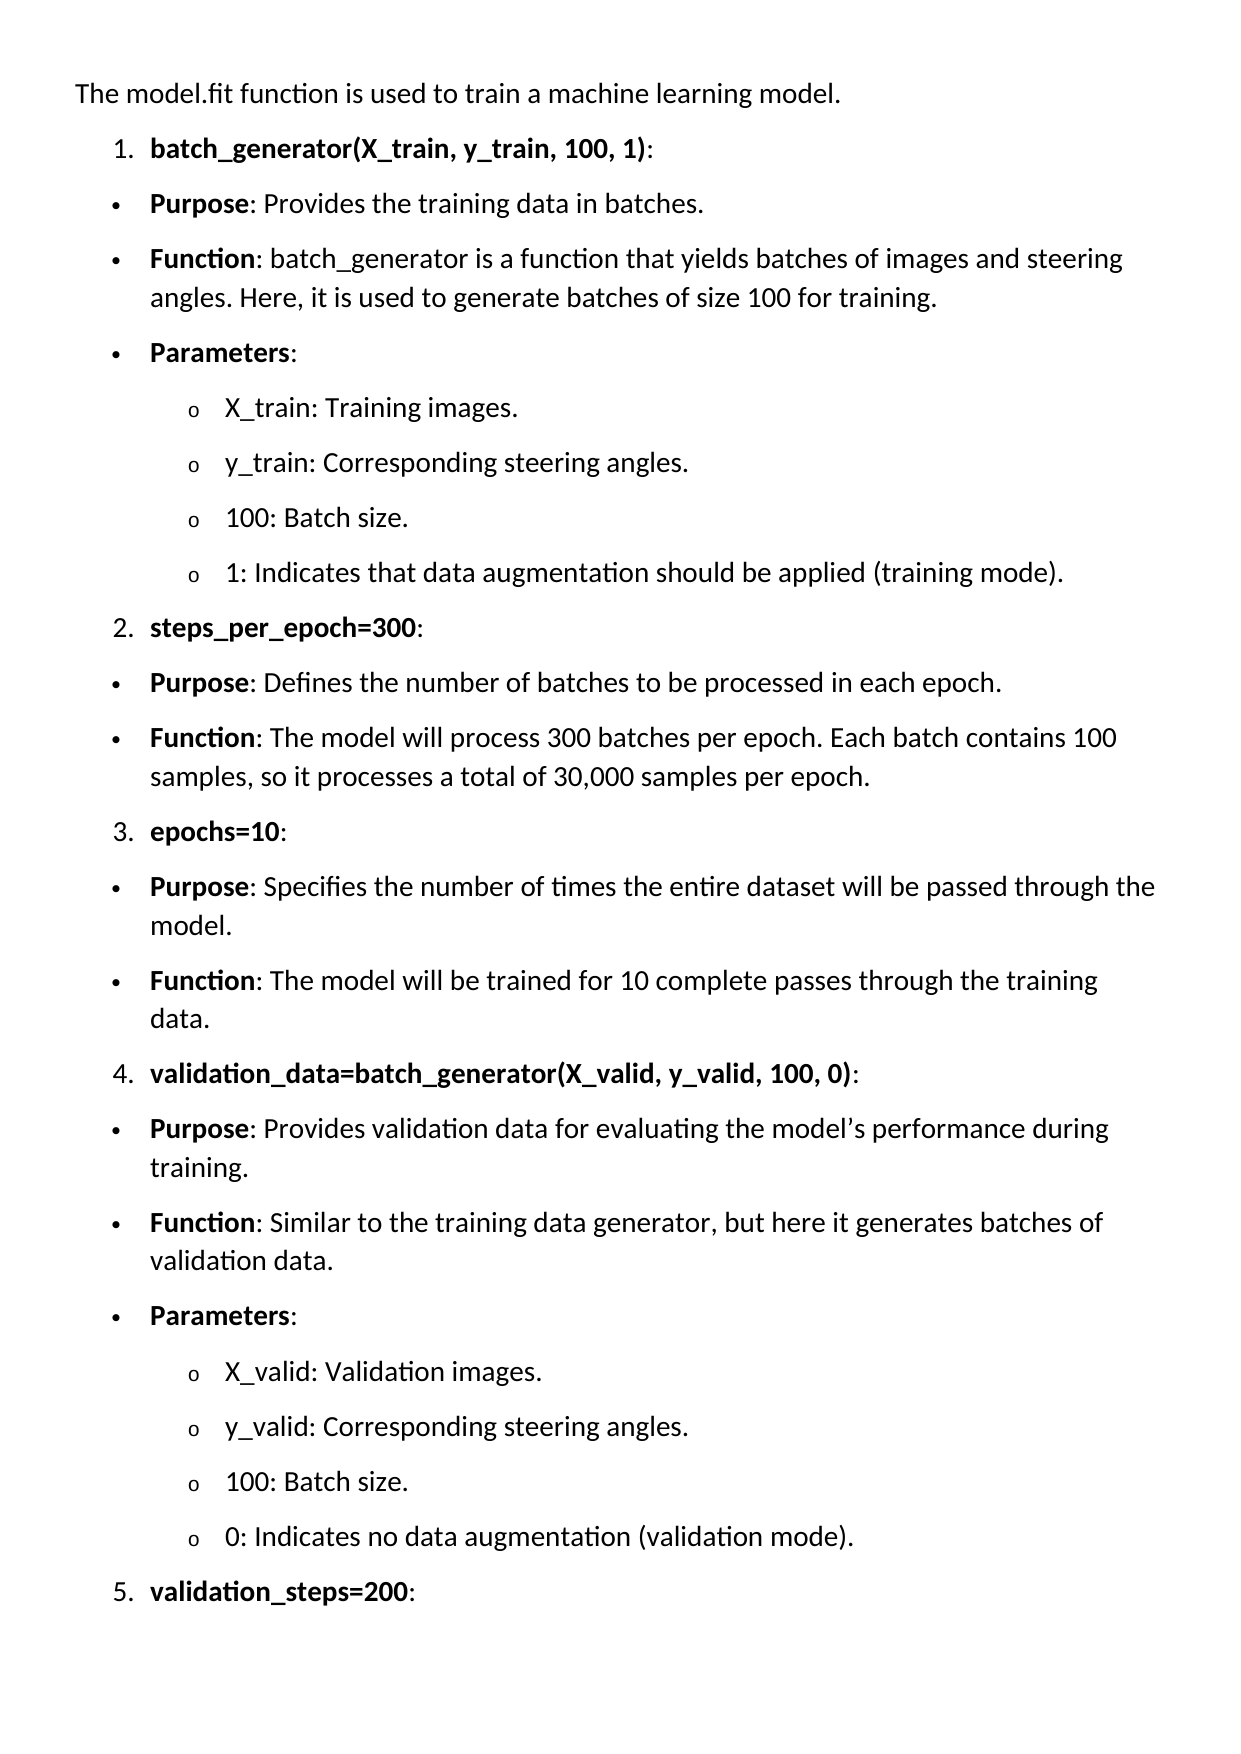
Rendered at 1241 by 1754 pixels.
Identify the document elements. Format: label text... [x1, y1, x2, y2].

list X_valid: Validation images. [187, 1353, 1165, 1388]
list steps_per_epoch=300: [112, 609, 1165, 645]
list Function: batch_generator is a function that yields batches of images and steering angles. Here, it is used to generate batches of size 100 for training. [112, 240, 1165, 314]
list Parameters: [112, 334, 1165, 369]
list validation_steps=200: [112, 1573, 1165, 1609]
list Purpose: Specifies the number of times the entire dataset will be passed through the model. [112, 868, 1165, 942]
list Parameters: [112, 1297, 1165, 1333]
list y_valid: Corresponding steering angles. [187, 1408, 1165, 1443]
list X_train: Training images. [187, 389, 1165, 424]
list 100: Batch size. [187, 1463, 1165, 1498]
list epochs=10: [112, 813, 1165, 849]
list Purpose: Defines the number of batches to be processed in each epoch. [112, 664, 1165, 700]
text The model.fit function is used to train a machine learning model. [75, 75, 1165, 111]
list 100: Batch size. [187, 499, 1165, 535]
list 1: Indicates that data augmentation should be applied (training mode). [187, 554, 1165, 590]
list 0: Indicates no data augmentation (validation mode). [187, 1518, 1165, 1553]
list validation_data=batch_generator(X_valid, y_valid, 100, 0): [112, 1055, 1165, 1091]
list Function: The model will process 300 batches per epoch. Each batch contains 100 samples, so it processes a total of 30,000 samples per epoch. [112, 719, 1165, 794]
list y_train: Corresponding steering angles. [187, 444, 1165, 480]
list Function: The model will be trained for 10 complete passes through the training data. [112, 962, 1165, 1036]
list Purpose: Provides validation data for evaluating the model’s performance during training. [112, 1110, 1165, 1184]
list Function: Similar to the training data generator, but here it generates batches of validation data. [112, 1204, 1165, 1278]
list Purpose: Provides the training data in batches. [112, 185, 1165, 221]
list batch_generator(X_train, y_train, 100, 1): [112, 130, 1165, 166]
